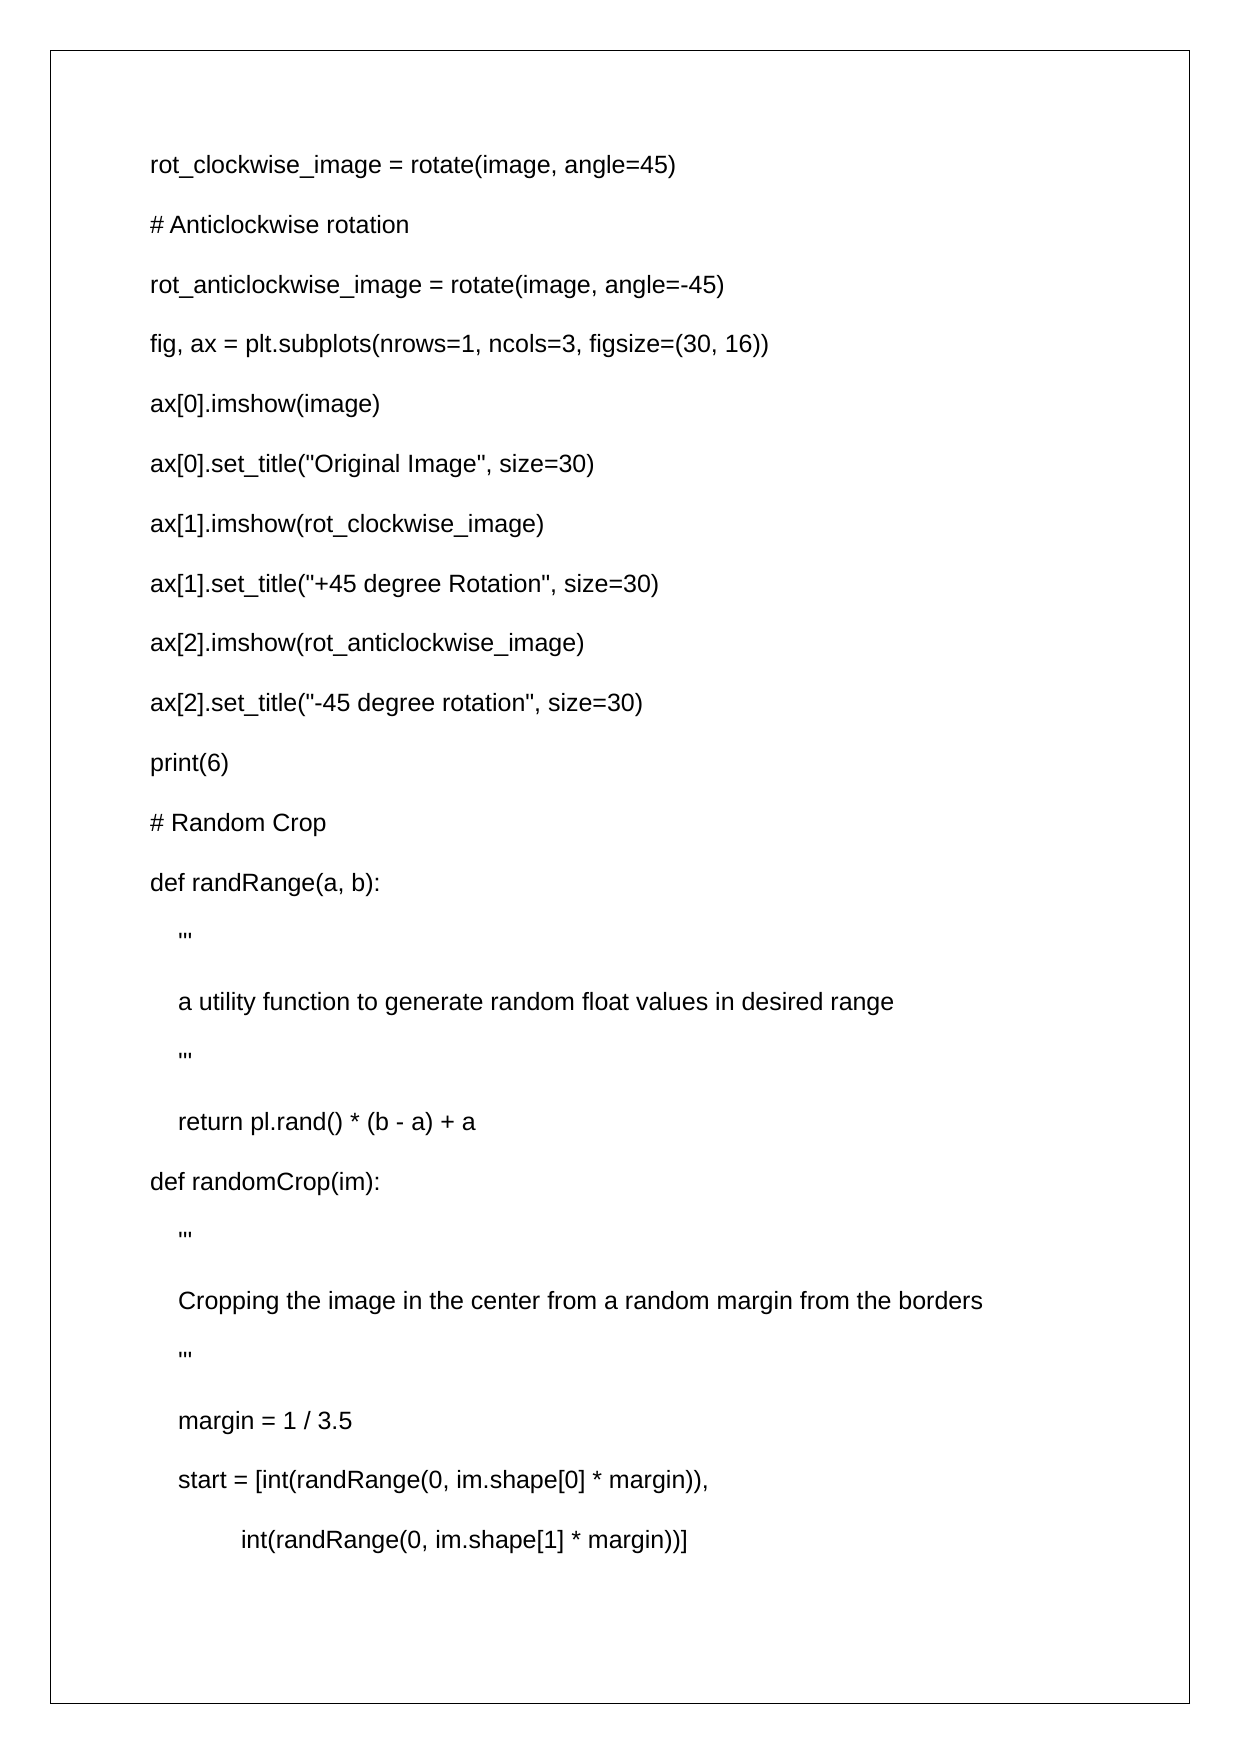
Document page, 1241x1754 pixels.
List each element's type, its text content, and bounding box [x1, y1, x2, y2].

text # Anticlockwise rotation [150, 210, 1090, 238]
text ax[0].set_title("Original Image", size=30) [150, 449, 1090, 478]
text # Random Crop [150, 808, 1090, 836]
text int(randRange(0, im.shape[1] * margin))] [150, 1525, 1090, 1554]
text def randRange(a, b): [150, 867, 1090, 896]
text ''' [150, 1226, 1090, 1255]
text Cropping the image in the center from a random margin from the borders [150, 1286, 1090, 1315]
text a utility function to generate random float values in desired range [150, 987, 1090, 1016]
text ax[0].imshow(image) [150, 389, 1090, 418]
text ax[2].imshow(rot_anticlockwise_image) [150, 628, 1090, 657]
text def randomCrop(im): [150, 1166, 1090, 1195]
text margin = 1 / 3.5 [150, 1406, 1090, 1434]
text ax[2].set_title("-45 degree rotation", size=30) [150, 688, 1090, 717]
text ''' [150, 1346, 1090, 1374]
text ''' [150, 927, 1090, 956]
text fig, ax = plt.subplots(nrows=1, ncols=3, figsize=(30, 16)) [150, 329, 1090, 358]
text ax[1].set_title("+45 degree Rotation", size=30) [150, 568, 1090, 597]
text return pl.rand() * (b - a) + a [150, 1107, 1090, 1135]
text print(6) [150, 748, 1090, 777]
text start = [int(randRange(0, im.shape[0] * margin)), [150, 1465, 1090, 1494]
text ax[1].imshow(rot_clockwise_image) [150, 509, 1090, 537]
text rot_anticlockwise_image = rotate(image, angle=-45) [150, 269, 1090, 298]
text rot_clockwise_image = rotate(image, angle=45) [150, 150, 1090, 179]
text ''' [150, 1047, 1090, 1076]
